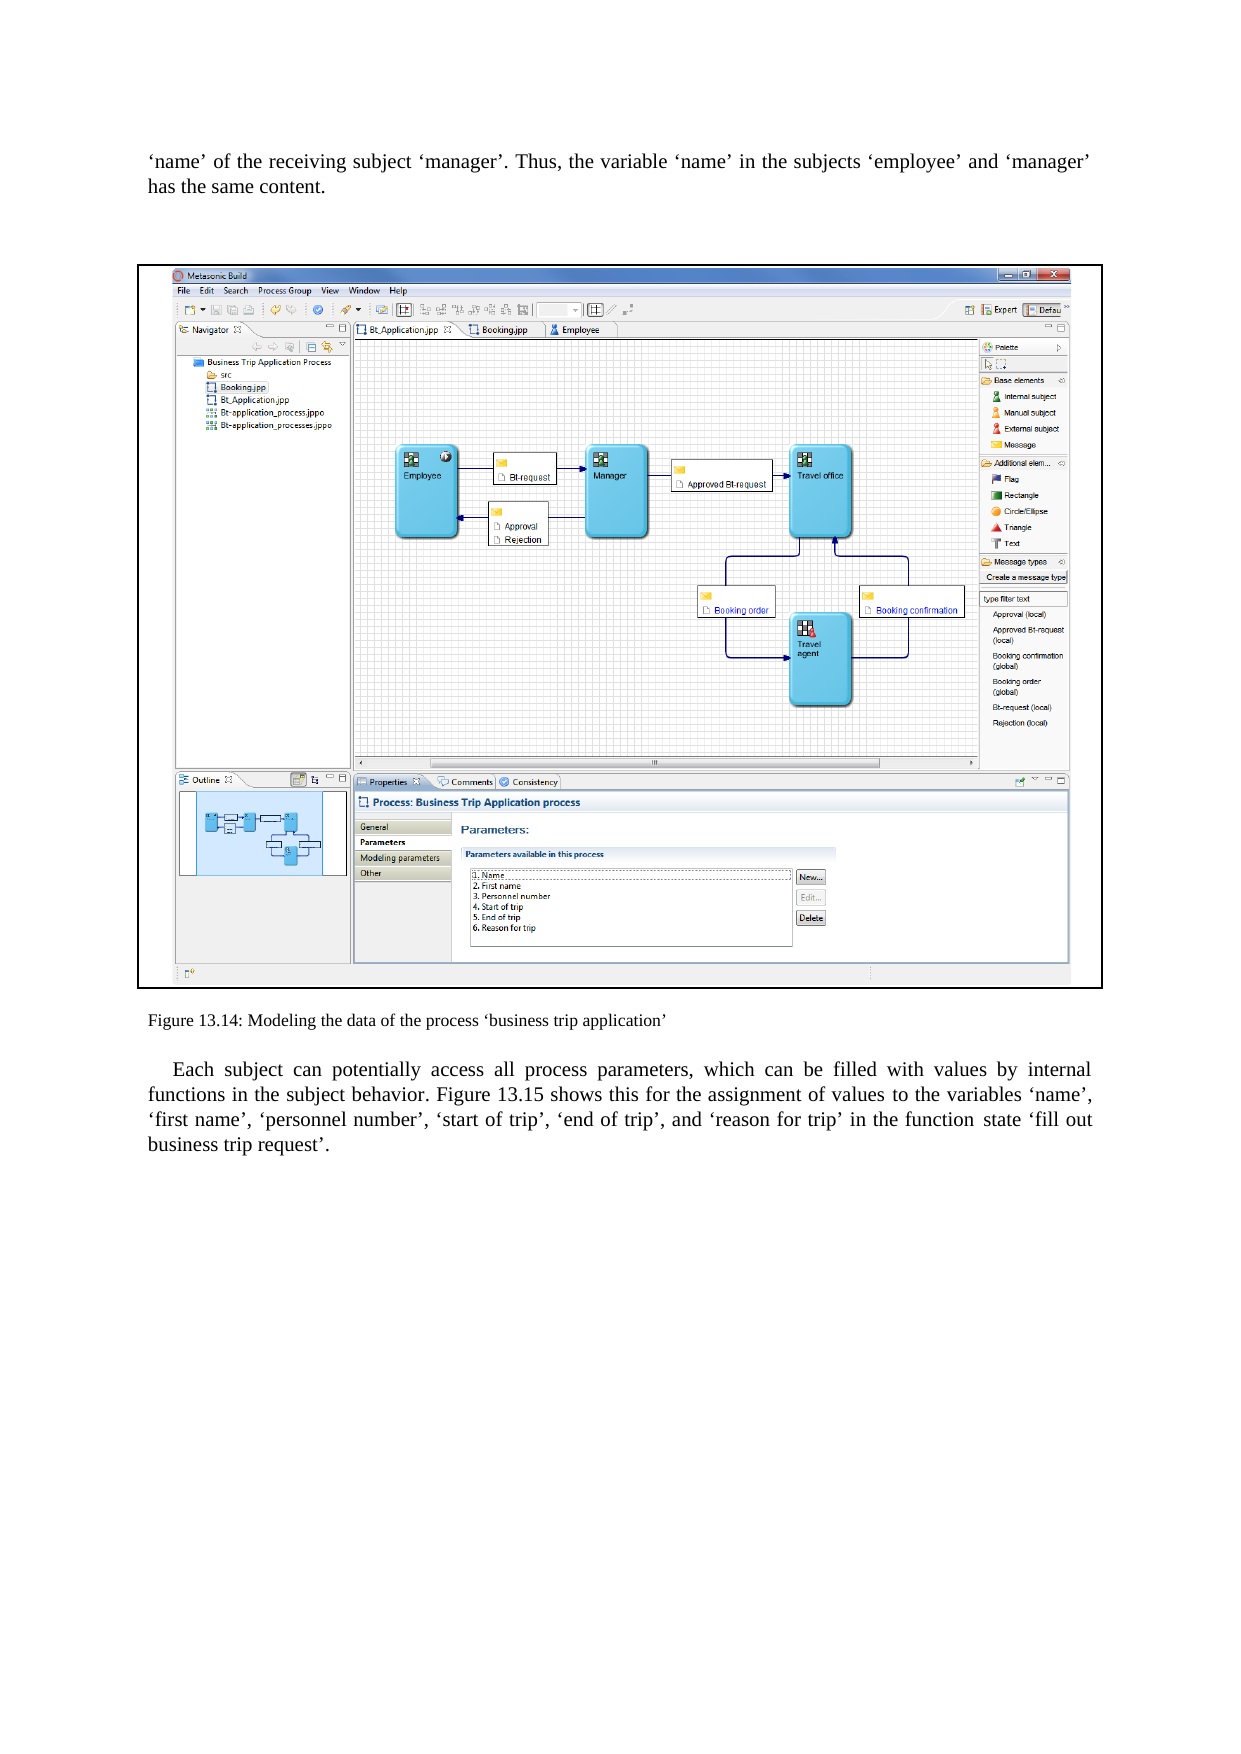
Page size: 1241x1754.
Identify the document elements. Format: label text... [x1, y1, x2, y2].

text Figure 13.14: Modeling the data of the process ‘business trip application’ [148, 1010, 1093, 1031]
picture [172, 268, 1072, 985]
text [148, 148, 1093, 198]
text Each subject can potentially access all process parameters, which can be filled with values by internal functions in the subject behavior. Figure 13.15 shows this for the assignment of values ​​to the variables ‘name’, ‘first name’, ‘personnel number’, ‘start of trip’, ‘end of trip’, and ‘reason for trip’ in the function state ‘fill out business trip request’. [148, 1056, 1093, 1156]
